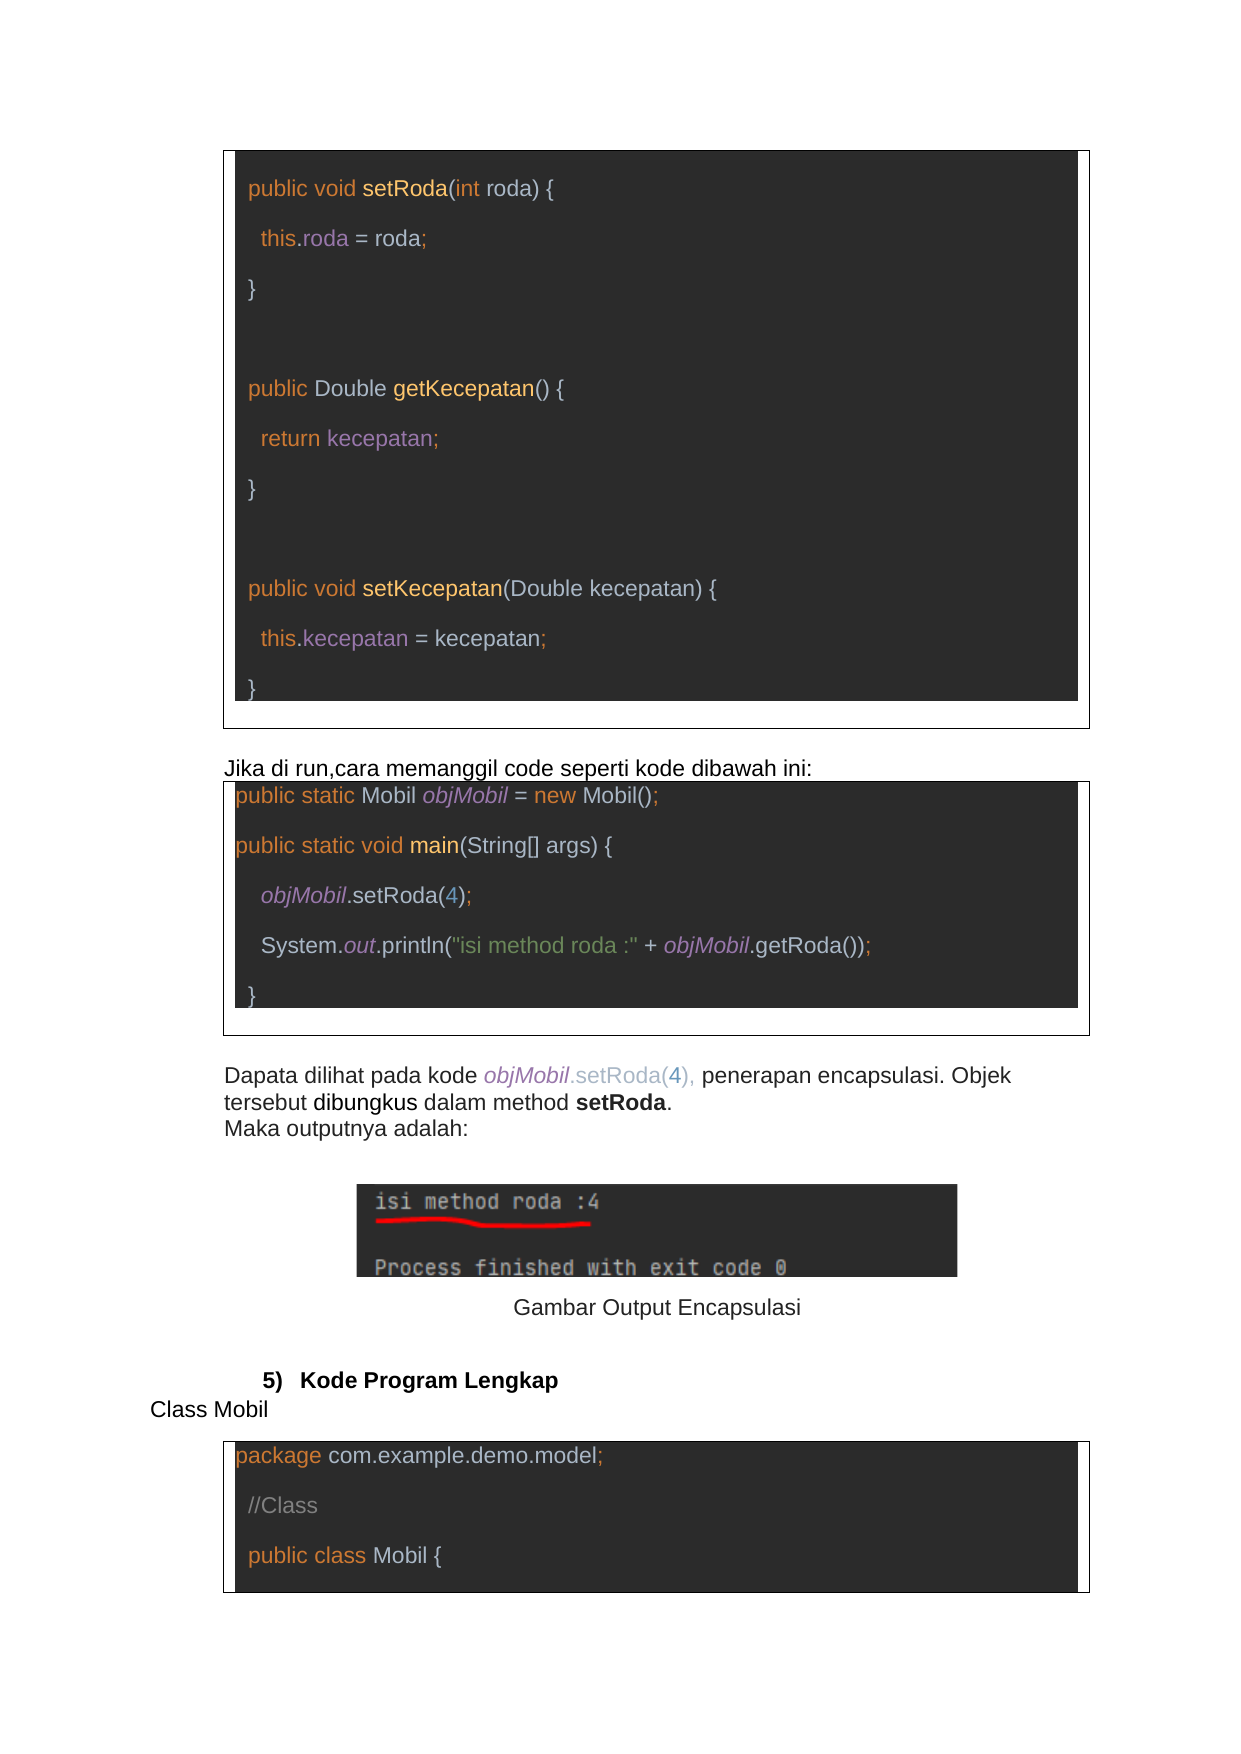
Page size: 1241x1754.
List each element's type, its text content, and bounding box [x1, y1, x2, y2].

table_header public static Mobil objMobil = new Mobil(); public static void main(String[] args) { objMobil.setRoda(4); System.out.println("isi method roda :" + objMobil.getRoda()); } [224, 782, 1089, 1035]
text Gambar Output Encapsulasi [224, 1294, 1090, 1320]
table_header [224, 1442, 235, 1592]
text Dapata dilihat pada kode objMobil.setRoda(4), penerapan encapsulasi. Objek tersebut dibungkus dalam method setRoda. [224, 1062, 1090, 1115]
text Class Mobil [150, 1396, 1090, 1422]
text Jika di run,cara memanggil code seperti kode dibawah ini: [224, 755, 1090, 781]
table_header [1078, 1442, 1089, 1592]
text Maka outputnya adalah: [224, 1115, 1090, 1141]
subtitle Kode Program Lengkap [262, 1367, 1090, 1394]
picture [356, 1184, 958, 1277]
